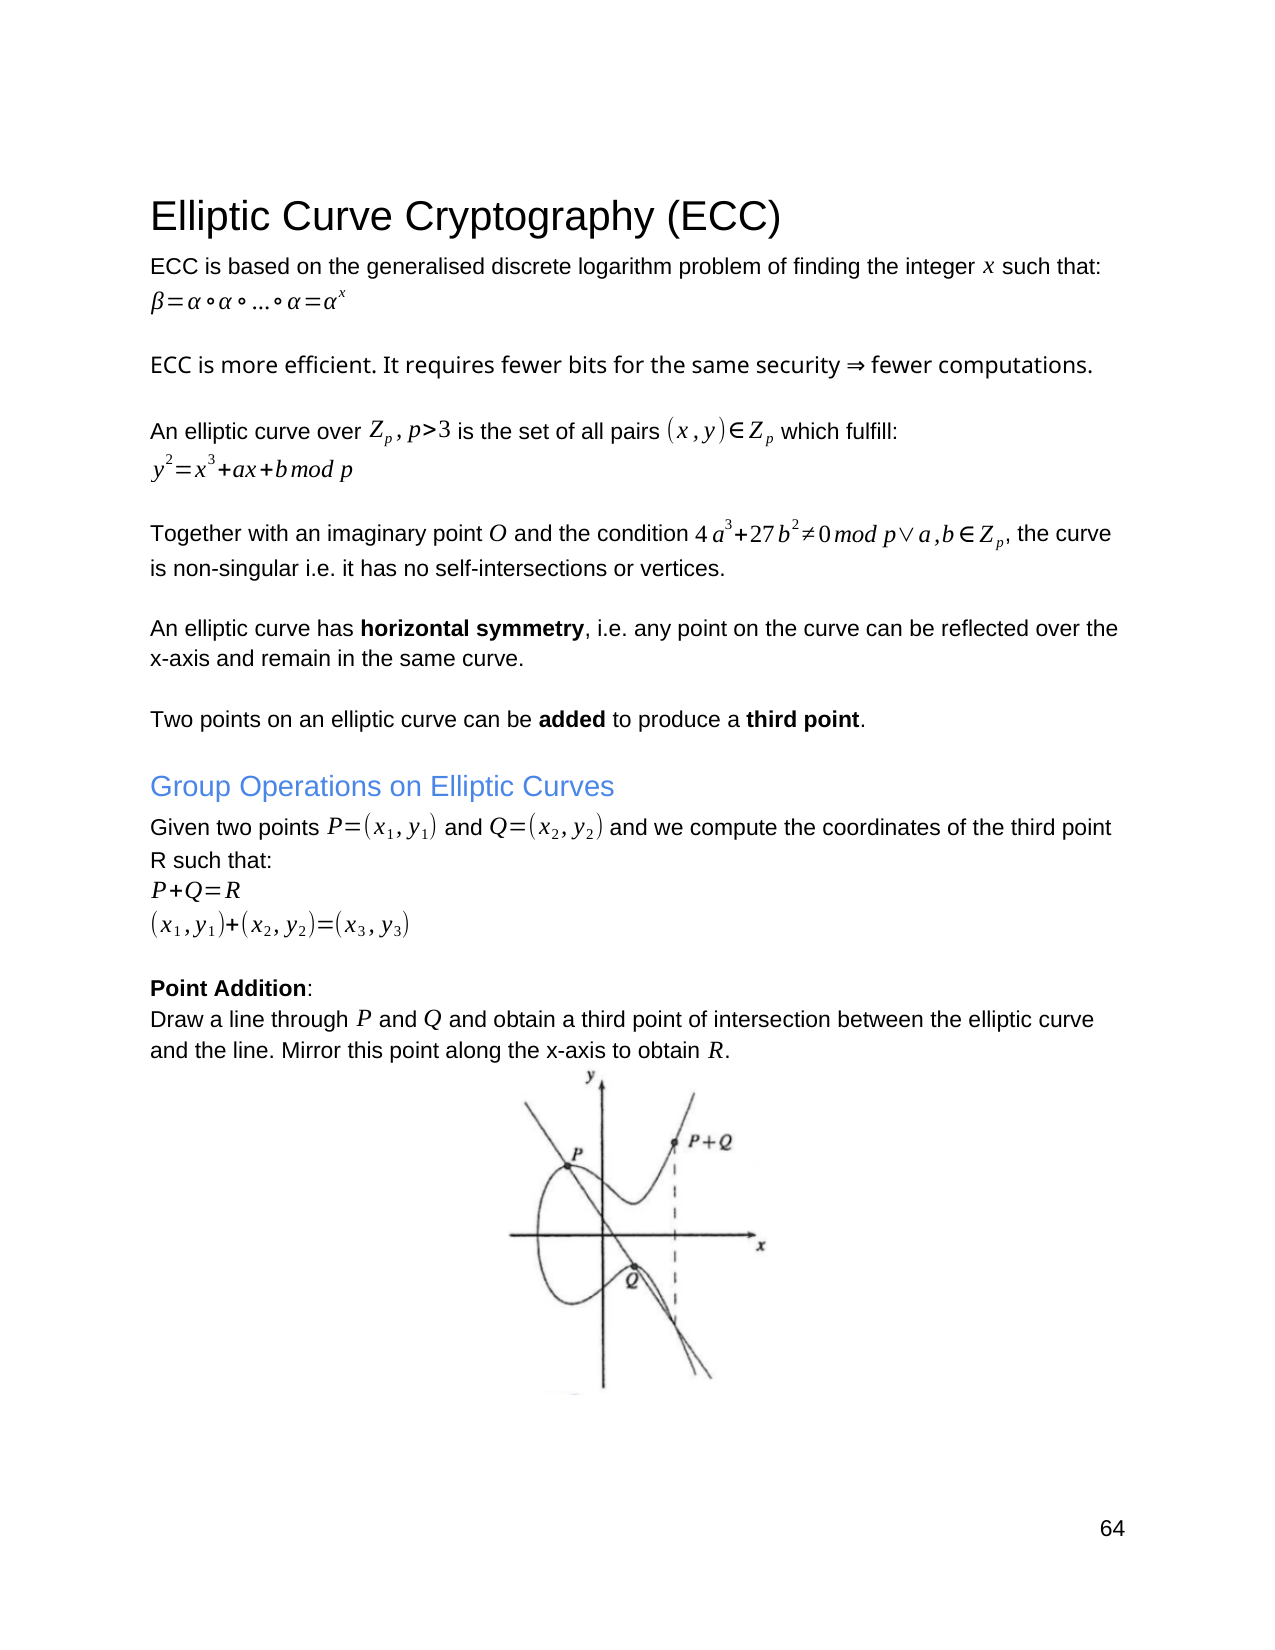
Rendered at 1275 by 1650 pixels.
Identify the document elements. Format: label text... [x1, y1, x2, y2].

text ECC is based on the generalised discrete logarithm problem of finding the integer such that: [150, 252, 1125, 280]
text Point Addition: [150, 975, 1125, 1001]
text Two points on an elliptic curve can be added to produce a third point. [150, 706, 1125, 732]
text Given two points and and we compute the coordinates of the third point R such that: [150, 811, 1125, 873]
text Draw a line through and and obtain a third point of intersection between the elliptic curve and the line. Mirror this point along the x-axis to obtain . [150, 1005, 1125, 1064]
text Together with an imaginary point and the condition , the curve is non-singular i.e. it has no self-intersections or vertices. [150, 516, 1125, 581]
picture [504, 1067, 771, 1395]
subtitle Elliptic Curve Cryptography (ECC) [150, 192, 1125, 239]
text ECC is more efficient. It requires fewer bits for the same security ⇒ fewer computations. [150, 349, 1125, 380]
text An elliptic curve over is the set of all pairs which fulfill: [150, 415, 1125, 447]
text An elliptic curve has horizontal symmetry, i.e. any point on the curve can be reflected over the x-axis and remain in the same curve. [150, 615, 1125, 672]
subtitle Group Operations on Elliptic Curves [150, 769, 1125, 803]
